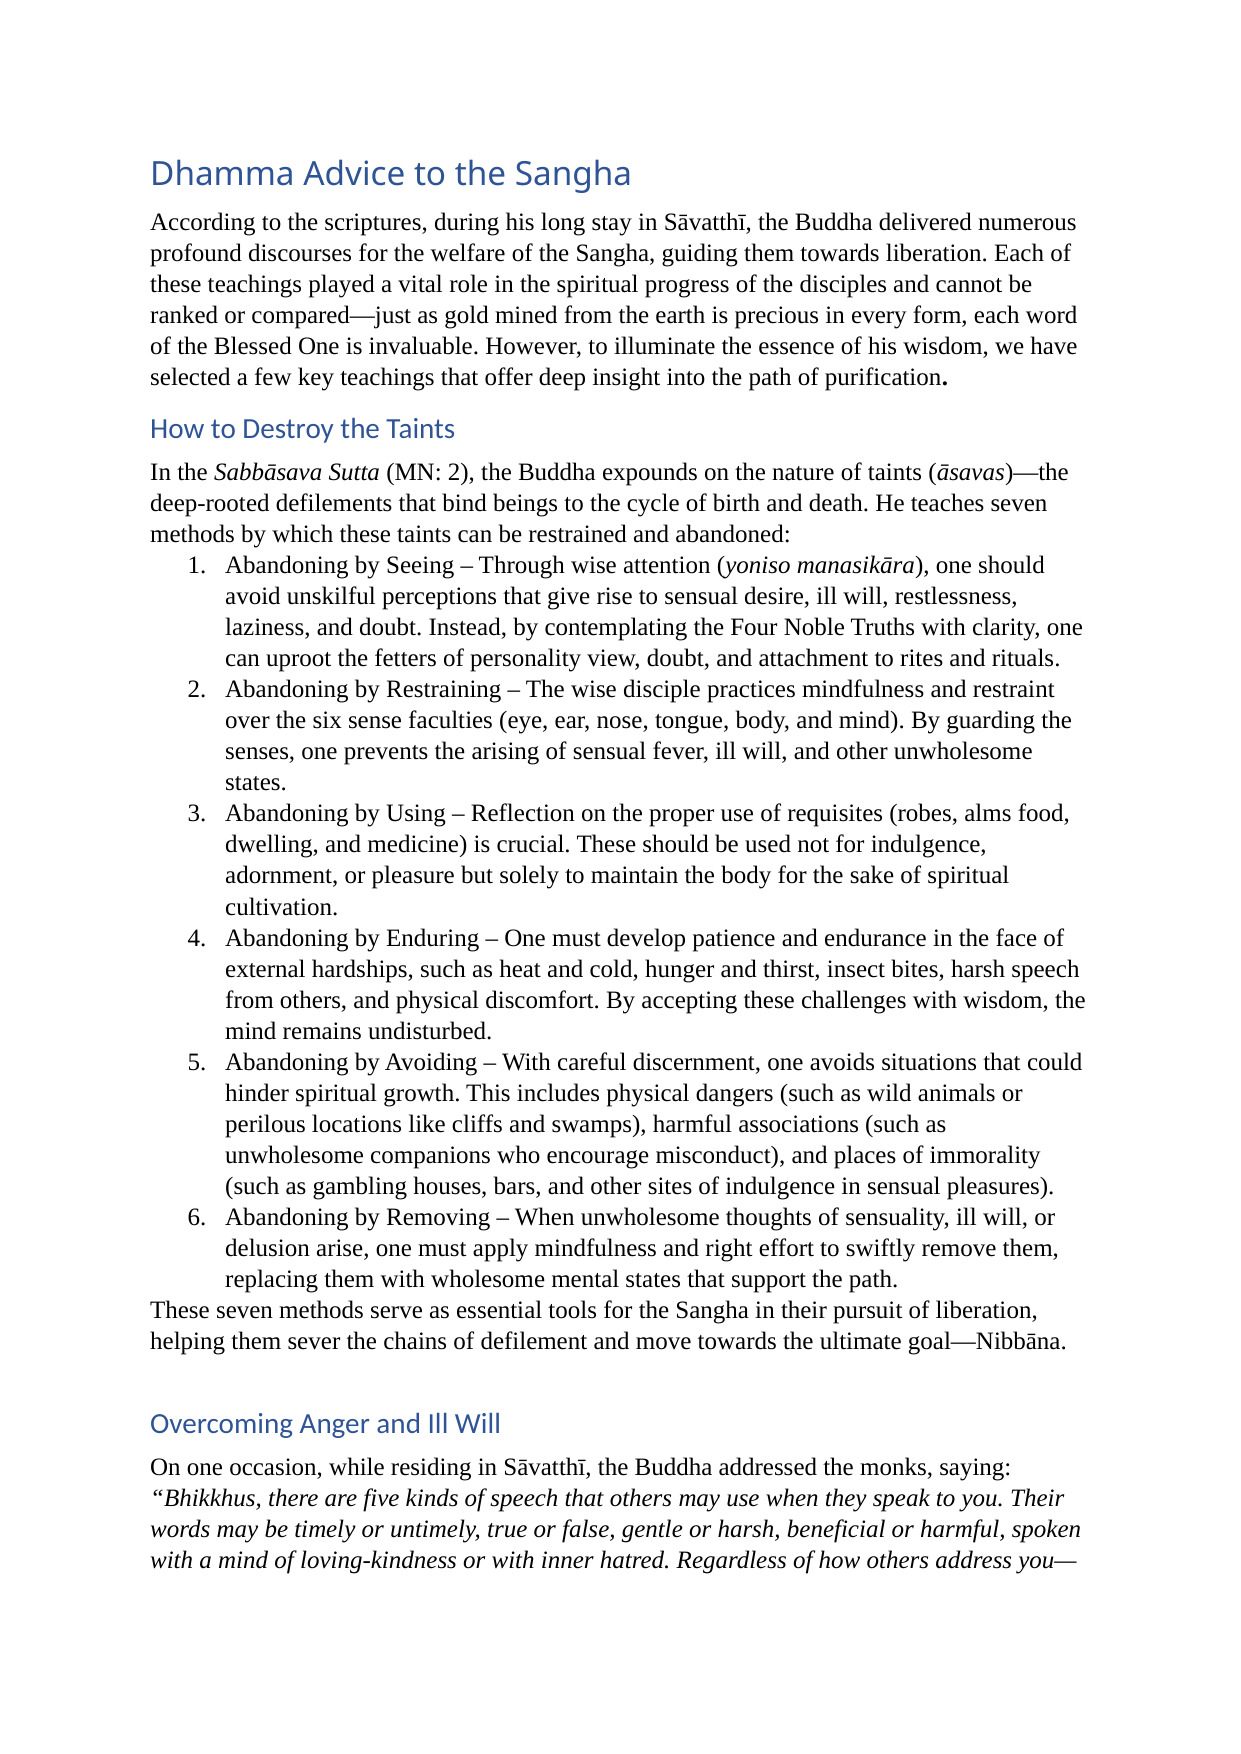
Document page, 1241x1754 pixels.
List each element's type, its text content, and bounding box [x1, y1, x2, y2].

list Abandoning by Restraining – The wise disciple practices mindfulness and restraint over the six sense faculties (eye, ear, nose, tongue, body, and mind). By guarding the senses, one prevents the arising of sensual fever, ill will, and other unwholesome states. [187, 674, 1090, 796]
text In the Sabbāsava Sutta (MN: 2), the Buddha expounds on the nature of taints (āsavas)—the deep-rooted defilements that bind beings to the cycle of birth and death. He teaches seven methods by which these taints can be restrained and abandoned: [150, 457, 1090, 548]
text These seven methods serve as essential tools for the Sangha in their pursuit of liberation, helping them sever the chains of defilement and move towards the ultimate goal—Nibbāna. [150, 1295, 1090, 1355]
list Abandoning by Enduring – One must develop patience and endurance in the face of external hardships, such as heat and cold, hunger and thirst, insect bites, harsh speech from others, and physical discomfort. By accepting these challenges with wisdom, the mind remains undisturbed. [187, 923, 1090, 1044]
list Abandoning by Seeing – Through wise attention (yoniso manasikāra), one should avoid unskilful perceptions that give rise to sensual desire, ill will, restlessness, laziness, and doubt. Instead, by contemplating the Four Noble Truths with clarity, one can uproot the fetters of personality view, doubt, and attachment to rites and rituals. [187, 550, 1090, 672]
list Abandoning by Using – Reflection on the proper use of requisites (robes, alms food, dwelling, and medicine) is crucial. These should be used not for indulgence, adornment, or pleasure but solely to maintain the body for the sake of spiritual cultivation. [187, 798, 1090, 920]
subtitle Dhamma Advice to the Sangha [150, 150, 1090, 195]
list Abandoning by Removing – When unwholesome thoughts of sensuality, ill will, or delusion arise, one must apply mindfulness and right effort to swiftly remove them, replacing them with wholesome mental states that support the path. [187, 1202, 1090, 1293]
list Abandoning by Avoiding – With careful discernment, one avoids situations that could hinder spiritual growth. This includes physical dangers (such as wild animals or perilous locations like cliffs and swamps), harmful associations (such as unwholesome companions who encourage misconduct), and places of immorality (such as gambling houses, bars, and other sites of indulgence in sensual pleasures). [187, 1047, 1090, 1200]
subtitle How to Destroy the Taints [150, 410, 1090, 446]
text According to the scriptures, during his long stay in Sāvatthī, the Buddha delivered numerous profound discourses for the welfare of the Sangha, guiding them towards liberation. Each of these teachings played a vital role in the spiritual progress of the disciples and cannot be ranked or compared—just as gold mined from the earth is precious in every form, each word of the Blessed One is invaluable. However, to illuminate the essence of his wisdom, we have selected a few key teachings that offer deep insight into the path of purification. [150, 207, 1090, 391]
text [150, 1483, 1090, 1573]
subtitle Overcoming Anger and Ill Will [150, 1405, 1090, 1441]
text On one occasion, while residing in Sāvatthī, the Buddha addressed the monks, saying: [150, 1452, 1090, 1480]
